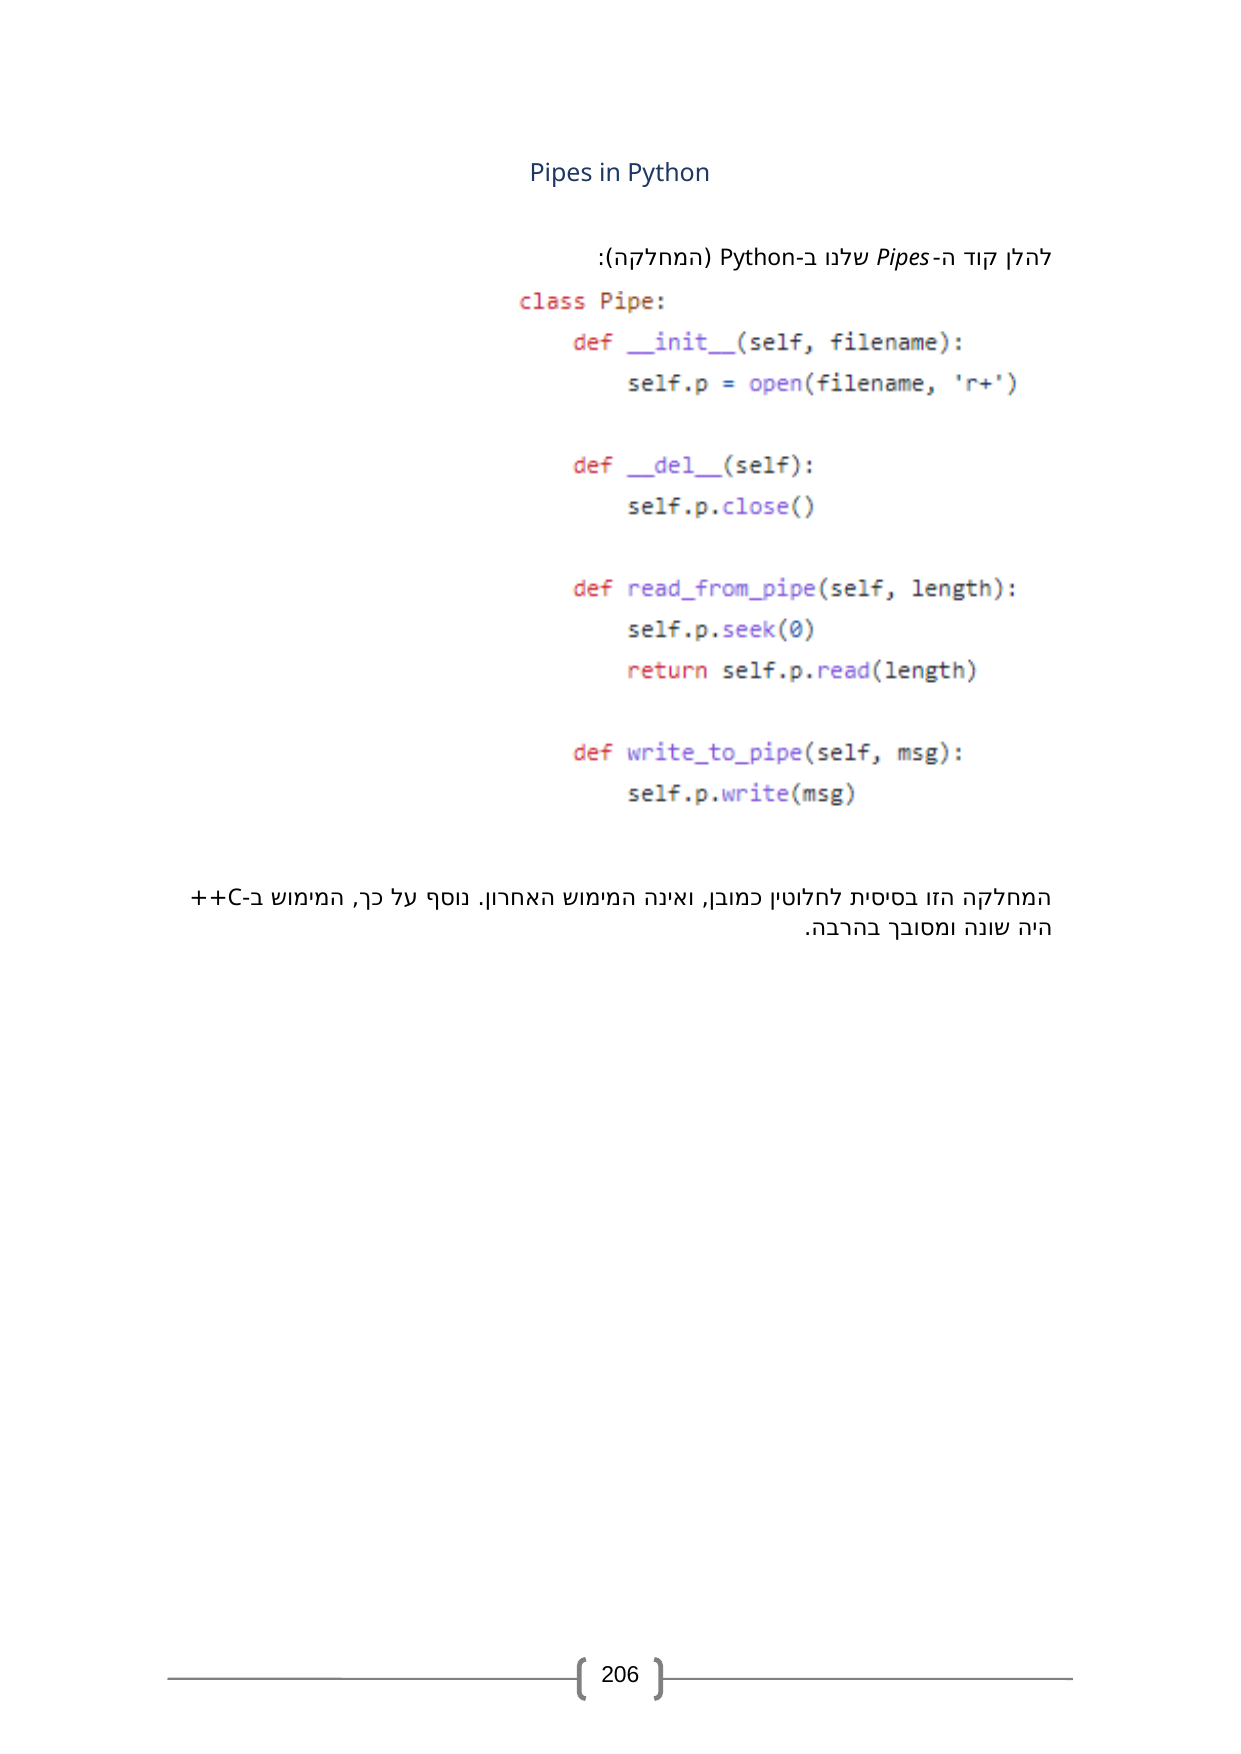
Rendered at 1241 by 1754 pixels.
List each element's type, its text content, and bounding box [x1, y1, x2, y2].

text Pipes in Python [187, 154, 1053, 188]
text המחלקה הזו בסיסית לחלוטין כמובן, ואינה המימוש האחרון. נוסף על כך, המימוש ב-C++ היה שונה ומסובך בהרבה. [187, 881, 1053, 941]
text להלן קוד ה-Pipes שלנו ב-Python (המחלקה): [187, 241, 1053, 273]
picture [504, 291, 1053, 812]
